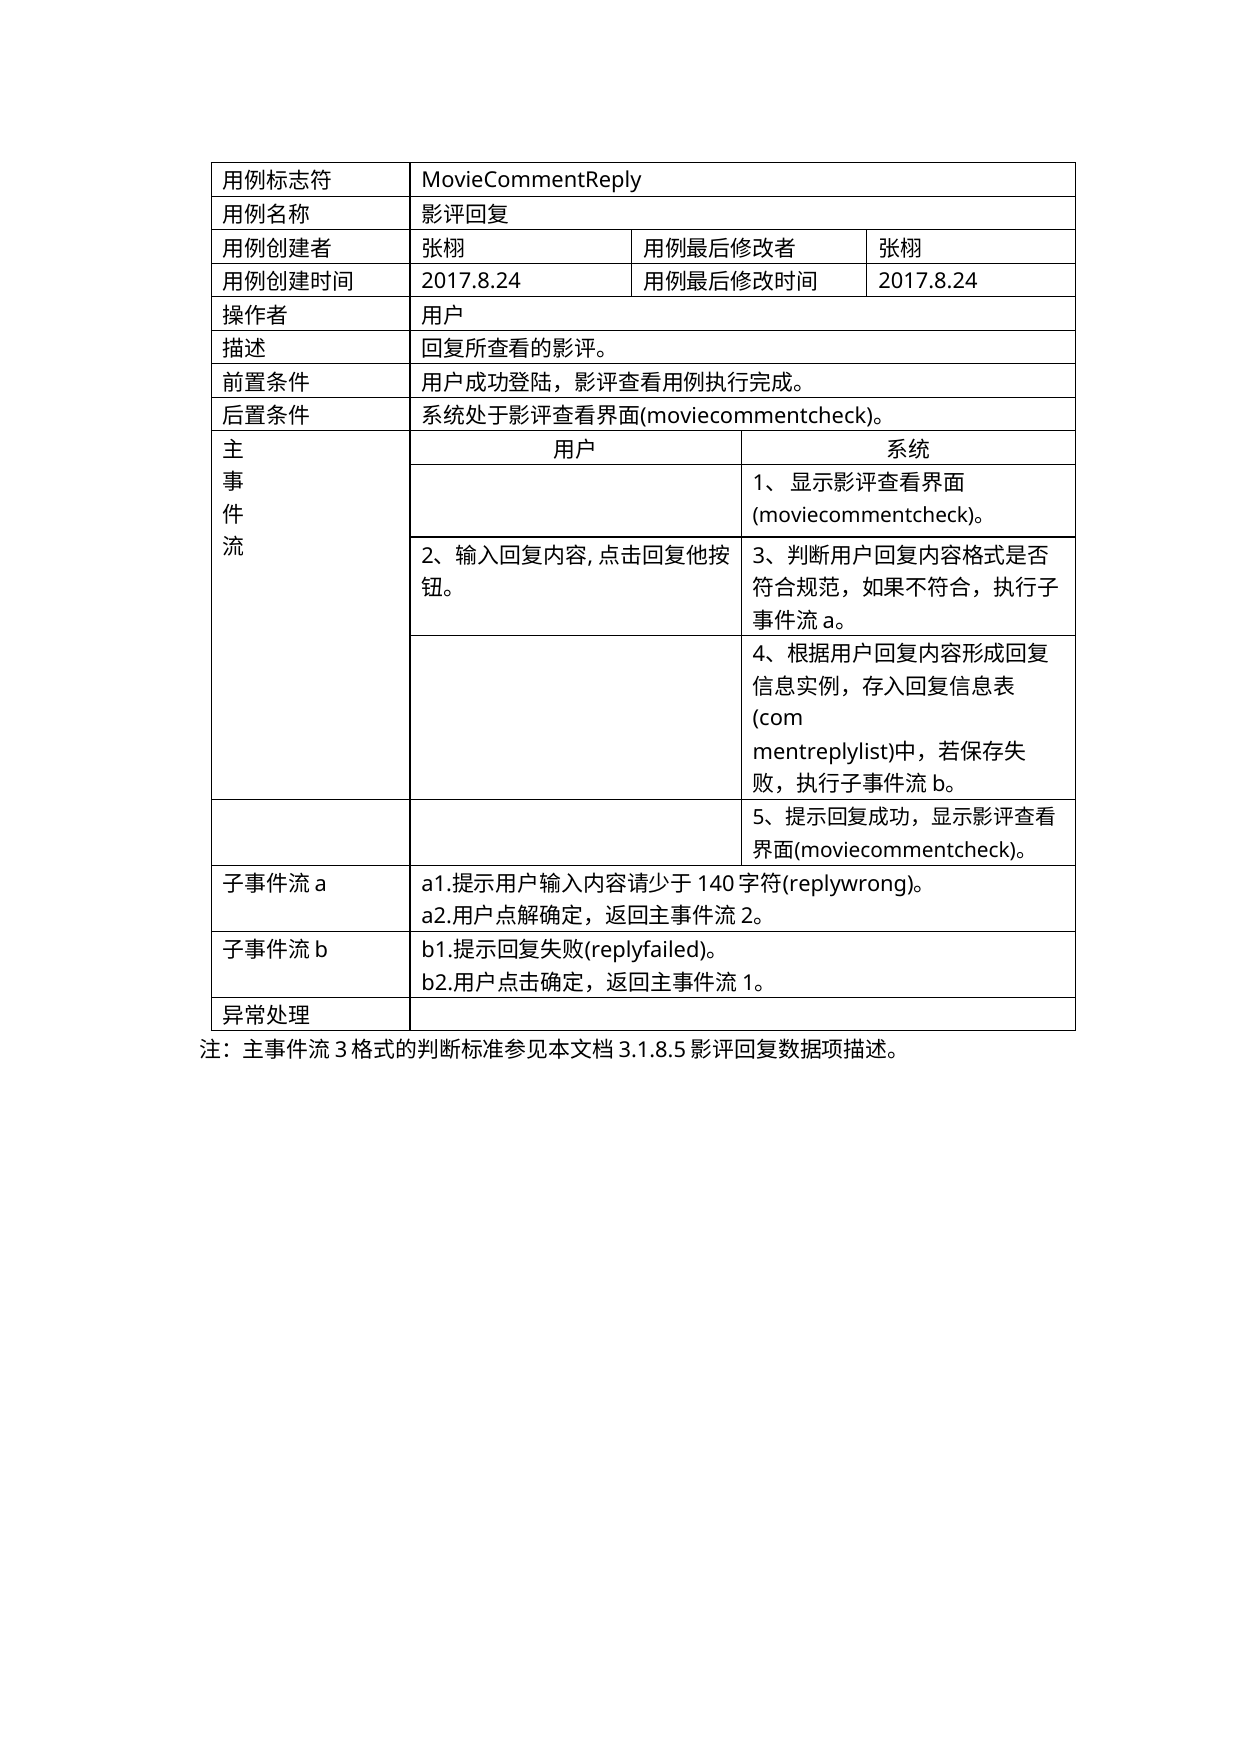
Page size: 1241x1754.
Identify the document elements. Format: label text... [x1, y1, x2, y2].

table_cell [411, 465, 741, 536]
table_cell 张栩 [411, 230, 631, 263]
table_cell 用户 [411, 297, 1075, 330]
table_cell 2017.8.24 [867, 264, 1075, 296]
table_cell 描述 [212, 331, 409, 363]
table_cell [411, 998, 1075, 1030]
table_cell 用例最后修改者 [632, 230, 866, 263]
table_cell 系统 [742, 431, 1075, 464]
table_cell [212, 800, 409, 864]
table_cell b1.提示回复失败(replyfailed)。 b2.用户点击确定，返回主事件流1。 [411, 932, 1075, 997]
table_cell 2、输入回复内容, 点击回复他按钮。 [411, 538, 741, 635]
table_cell 用例创建时间 [212, 264, 409, 296]
table_cell 用例创建者 [212, 230, 409, 263]
table_cell 子事件流a [212, 866, 409, 931]
table_cell 子事件流b [212, 932, 409, 997]
table_cell 2017.8.24 [411, 264, 631, 296]
table_cell 用户成功登陆，影评查看用例执行完成。 [411, 364, 1075, 397]
text 注：主事件流3格式的判断标准参见本文档3.1.8.5影评回复数据项描述。 [187, 1031, 1053, 1064]
table_cell 显示影评查看界面 (moviecommentcheck)。 [742, 465, 1075, 536]
table_cell 回复所查看的影评。 [411, 331, 1075, 363]
table_cell 异常处理 [212, 998, 409, 1030]
table_cell 主 事 件 流 [212, 431, 409, 798]
table_cell 用例最后修改时间 [632, 264, 866, 296]
table_cell 4、根据用户回复内容形成回复信息实例，存入回复信息表(com mentreplylist)中，若保存失败，执行子事件流b。 [742, 636, 1075, 798]
table_cell 3、判断用户回复内容格式是否符合规范，如果不符合，执行子事件流a。 [742, 538, 1075, 635]
table_cell 用户 [411, 431, 741, 464]
table_cell 操作者 [212, 297, 409, 330]
table_cell a1.提示用户输入内容请少于140字符(replywrong)。 a2.用户点解确定，返回主事件流2。 [411, 866, 1075, 931]
table_cell 系统处于影评查看界面(moviecommentcheck)。 [411, 398, 1075, 430]
table_cell 5、提示回复成功，显示影评查看界面(moviecommentcheck)。 [742, 800, 1075, 864]
table_cell [411, 800, 741, 864]
table_cell 前置条件 [212, 364, 409, 397]
table_cell [411, 636, 741, 798]
table_cell 用例名称 [212, 197, 409, 229]
table_cell 张栩 [867, 230, 1075, 263]
table_cell 影评回复 [411, 197, 1075, 229]
table_header MovieCommentReply [411, 163, 1075, 196]
table_header 用例标志符 [212, 163, 409, 196]
table_cell 后置条件 [212, 398, 409, 430]
